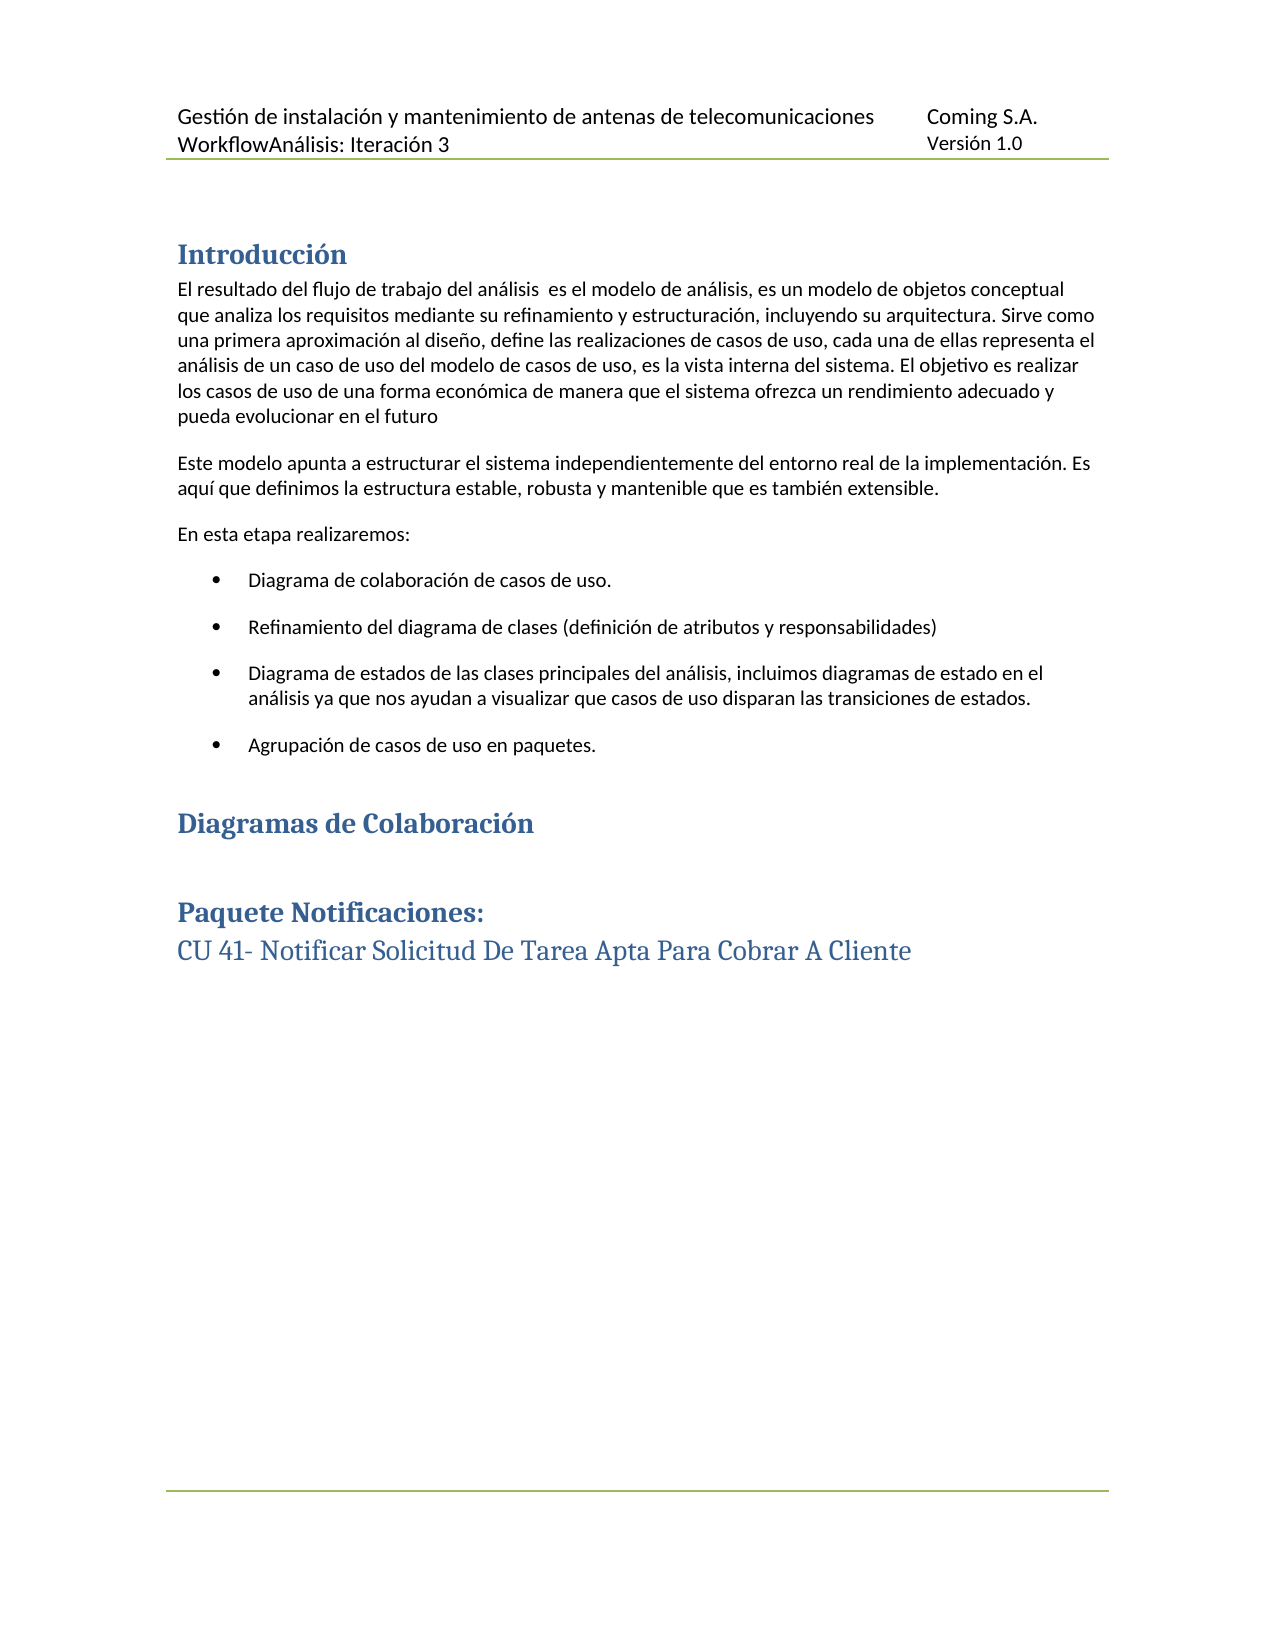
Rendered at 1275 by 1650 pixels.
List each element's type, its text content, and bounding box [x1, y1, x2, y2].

list Agrupación de casos de uso en paquetes. [213, 732, 1098, 757]
subtitle Paquete Notificaciones: [177, 896, 1098, 929]
subtitle Diagramas de Colaboración [177, 807, 1098, 841]
text Este modelo apunta a estructurar el sistema independientemente del entorno real de la implementación. Es aquí que definimos la estructura estable, robusta y mantenible que es también extensible. [177, 450, 1098, 501]
text El resultado del flujo de trabajo del análisis es el modelo de análisis, es un modelo de objetos conceptual que analiza los requisitos mediante su refinamiento y estructuración, incluyendo su arquitectura. Sirve como una primera aproximación al diseño, define las realizaciones de casos de uso, cada una de ellas representa el análisis de un caso de uso del modelo de casos de uso, es la vista interna del sistema. El objetivo es realizar los casos de uso de una forma económica de manera que el sistema ofrezca un rendimiento adecuado y pueda evolucionar en el futuro [177, 276, 1098, 429]
text En esta etapa realizaremos: [177, 521, 1098, 547]
list Diagrama de estados de las clases principales del análisis, incluimos diagramas de estado en el análisis ya que nos ayudan a visualizar que casos de uso disparan las transiciones de estados. [213, 660, 1098, 711]
subtitle Introducción [177, 238, 1098, 271]
list Diagrama de colaboración de casos de uso. [213, 568, 1098, 593]
list Refinamiento del diagrama de clases (definición de atributos y responsabilidades) [213, 614, 1098, 639]
text CU 41- Notificar Solicitud De Tarea Apta Para Cobrar A Cliente [177, 934, 1098, 968]
